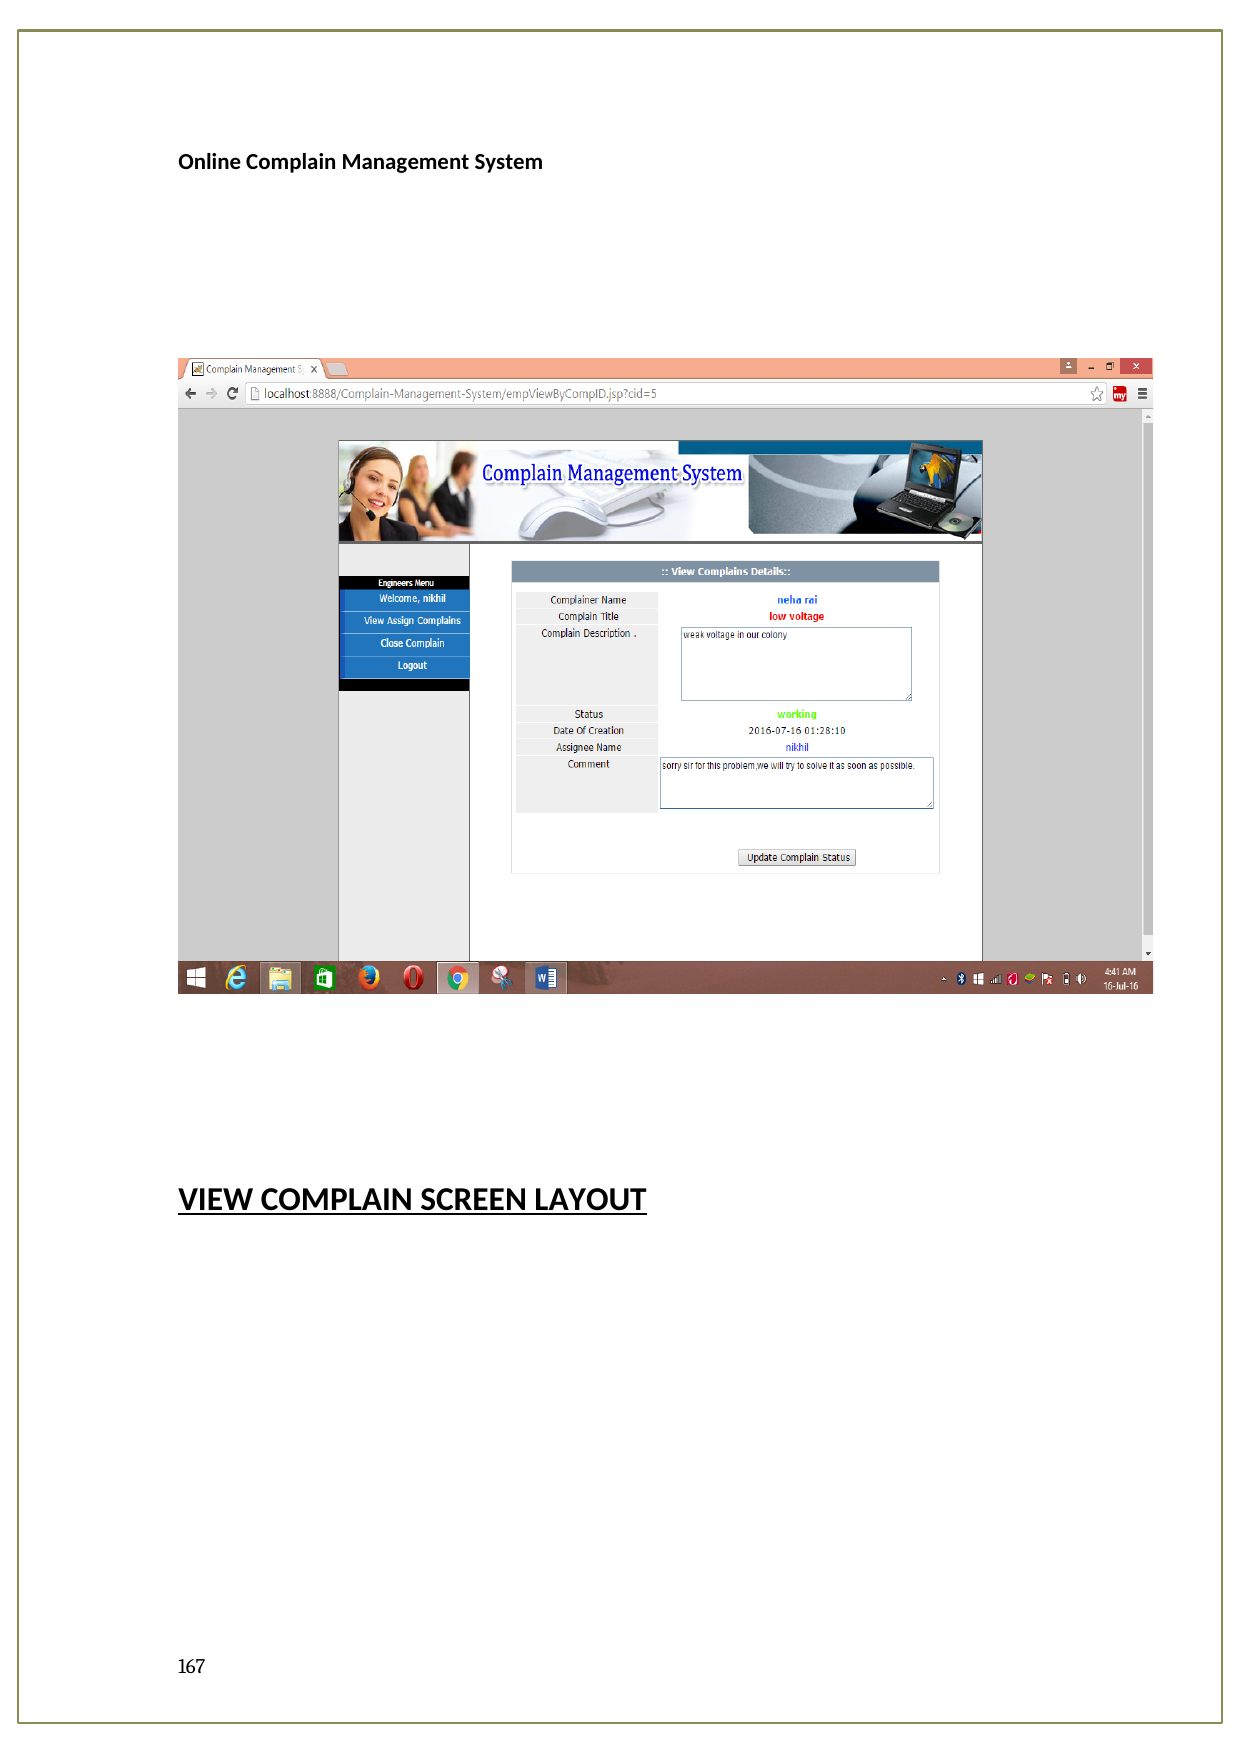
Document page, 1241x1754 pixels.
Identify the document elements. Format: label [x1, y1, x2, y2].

picture [178, 358, 1154, 994]
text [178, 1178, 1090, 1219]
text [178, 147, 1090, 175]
